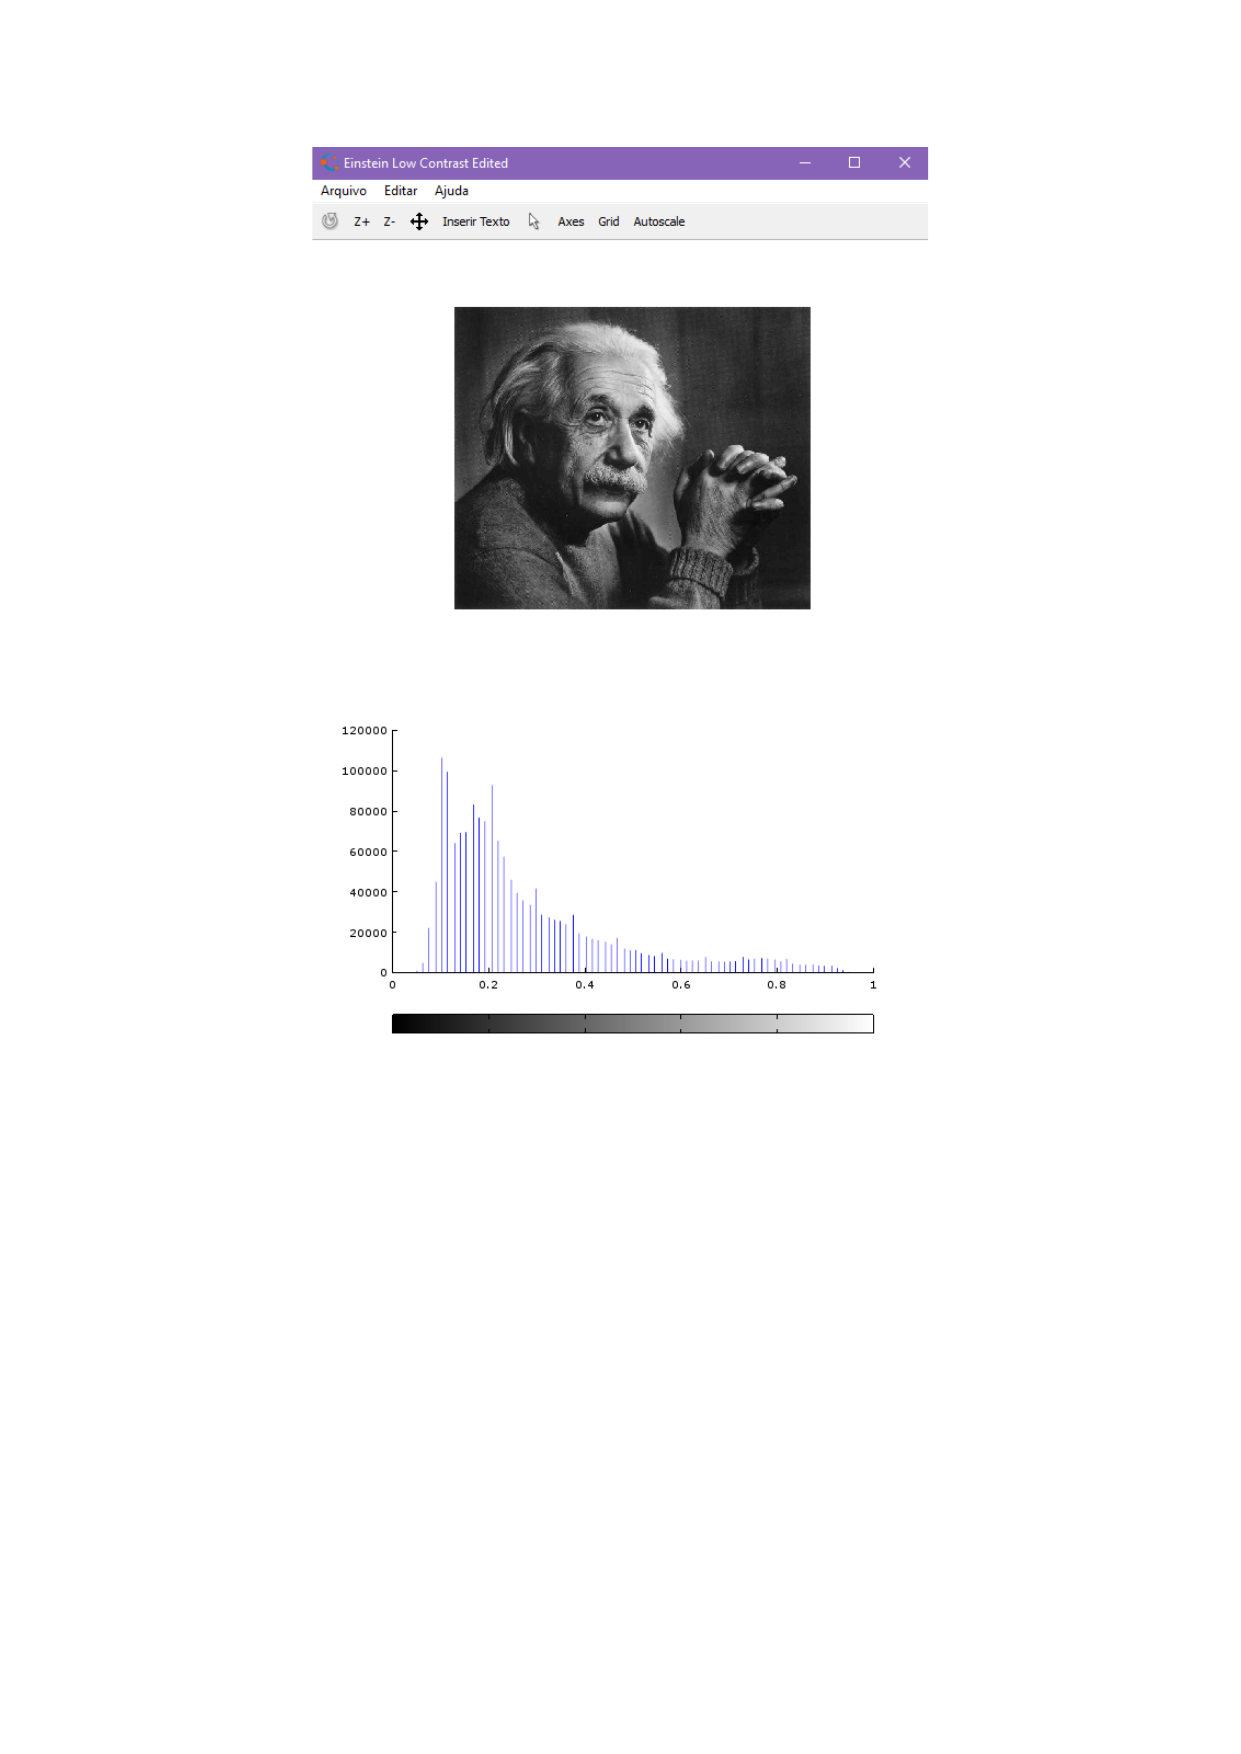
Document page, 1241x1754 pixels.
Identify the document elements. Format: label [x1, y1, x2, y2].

picture [312, 147, 929, 1039]
